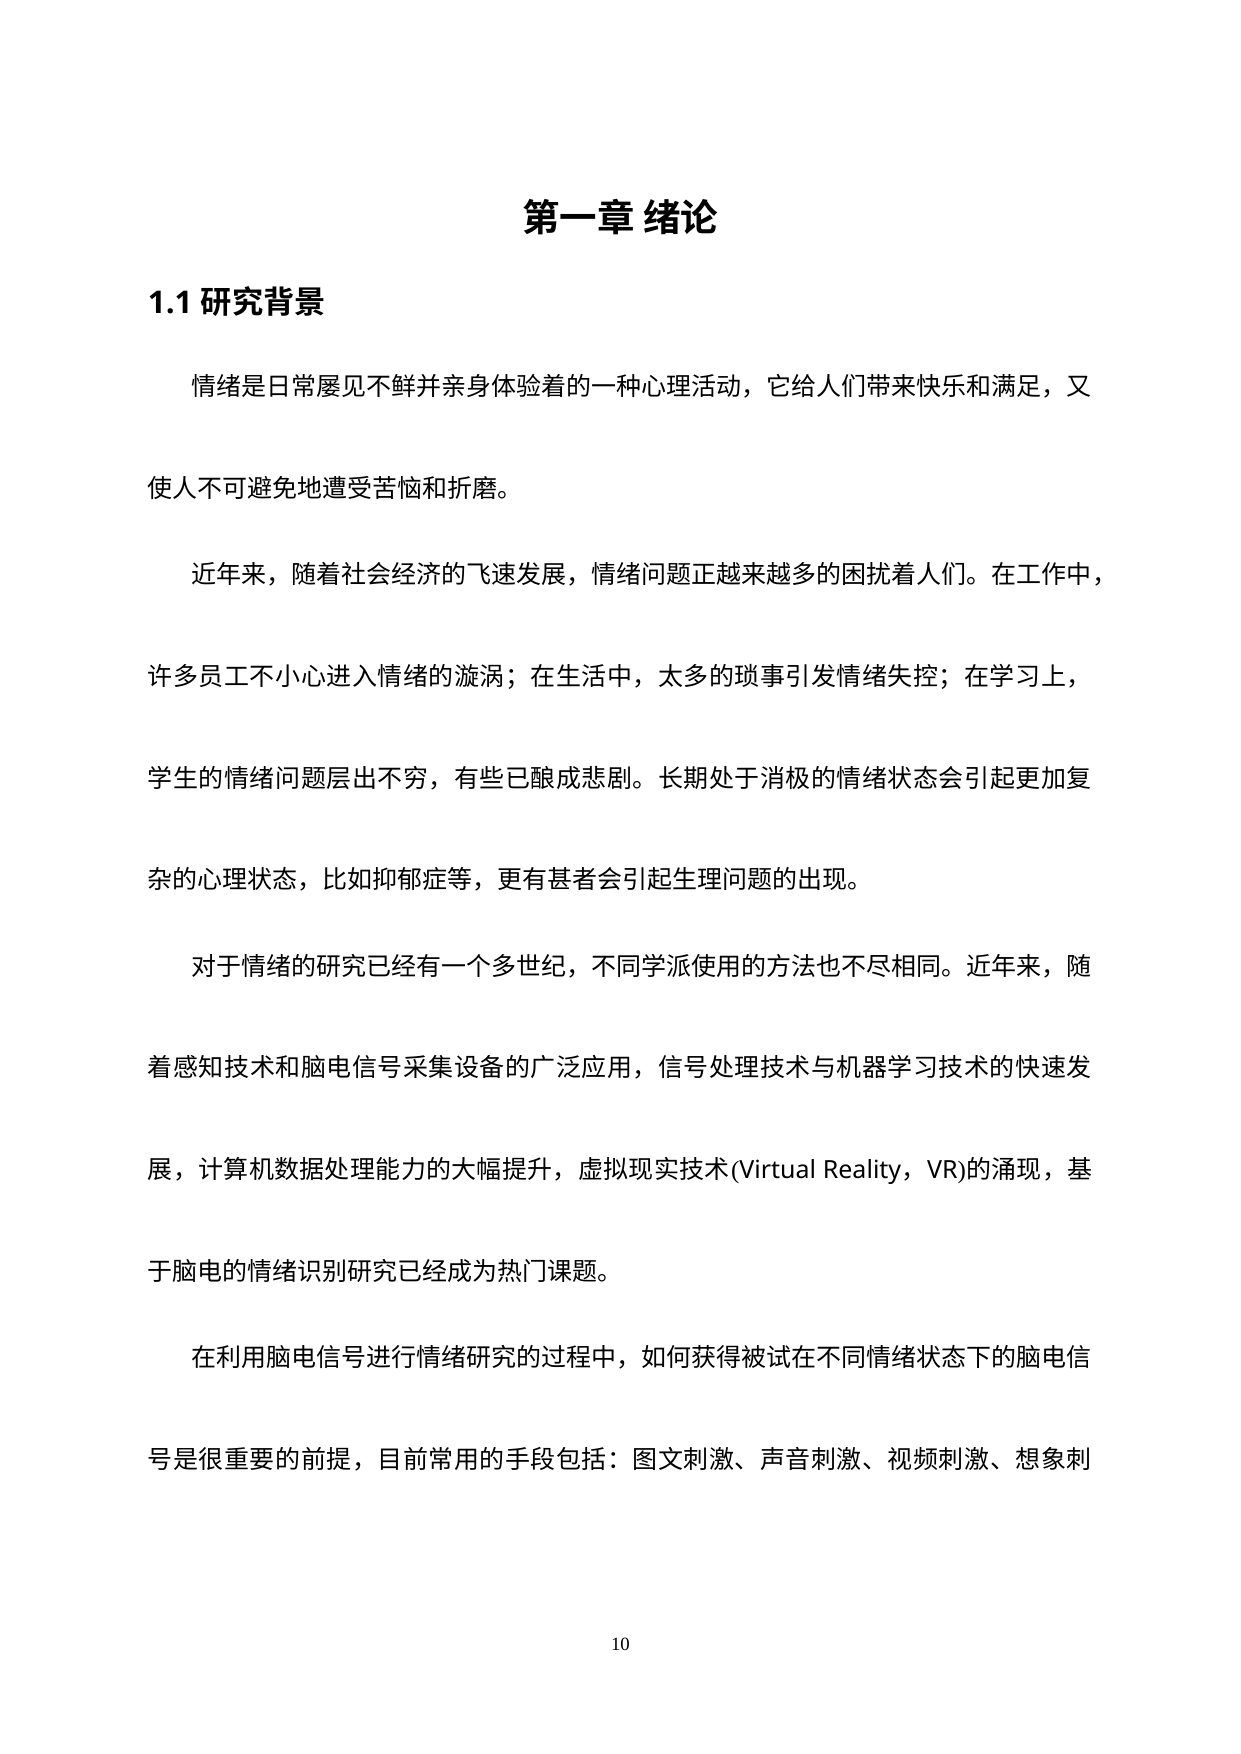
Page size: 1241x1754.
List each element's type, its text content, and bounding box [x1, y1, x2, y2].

subtitle 1.1 研究背景 [148, 266, 1092, 334]
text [148, 1322, 1092, 1492]
text 近年来，随着社会经济的飞速发展，情绪问题正越来越多的困扰着人们。在工作中，许多员工不小心进入情绪的漩涡；在生活中，太多的琐事引发情绪失控；在学习上，学生的情绪问题层出不穷，有些已酿成悲剧。长期处于消极的情绪状态会引起更加复杂的心理状态，比如抑郁症等，更有甚者会引起生理问题的出现。 [148, 538, 1092, 912]
subtitle 第一章 绪论 [148, 181, 1092, 249]
text 对于情绪的研究已经有一个多世纪，不同学派使用的方法也不尽相同。近年来，随着感知技术和脑电信号采集设备的广泛应用，信号处理技术与机器学习技术的快速发展，计算机数据处理能力的大幅提升，虚拟现实技术(Virtual Reality，VR)的涌现，基于脑电的情绪识别研究已经成为热门课题。 [148, 930, 1092, 1304]
text 情绪是日常屡见不鲜并亲身体验着的一种心理活动，它给人们带来快乐和满足，又使人不可避免地遭受苦恼和折磨。 [148, 351, 1092, 520]
